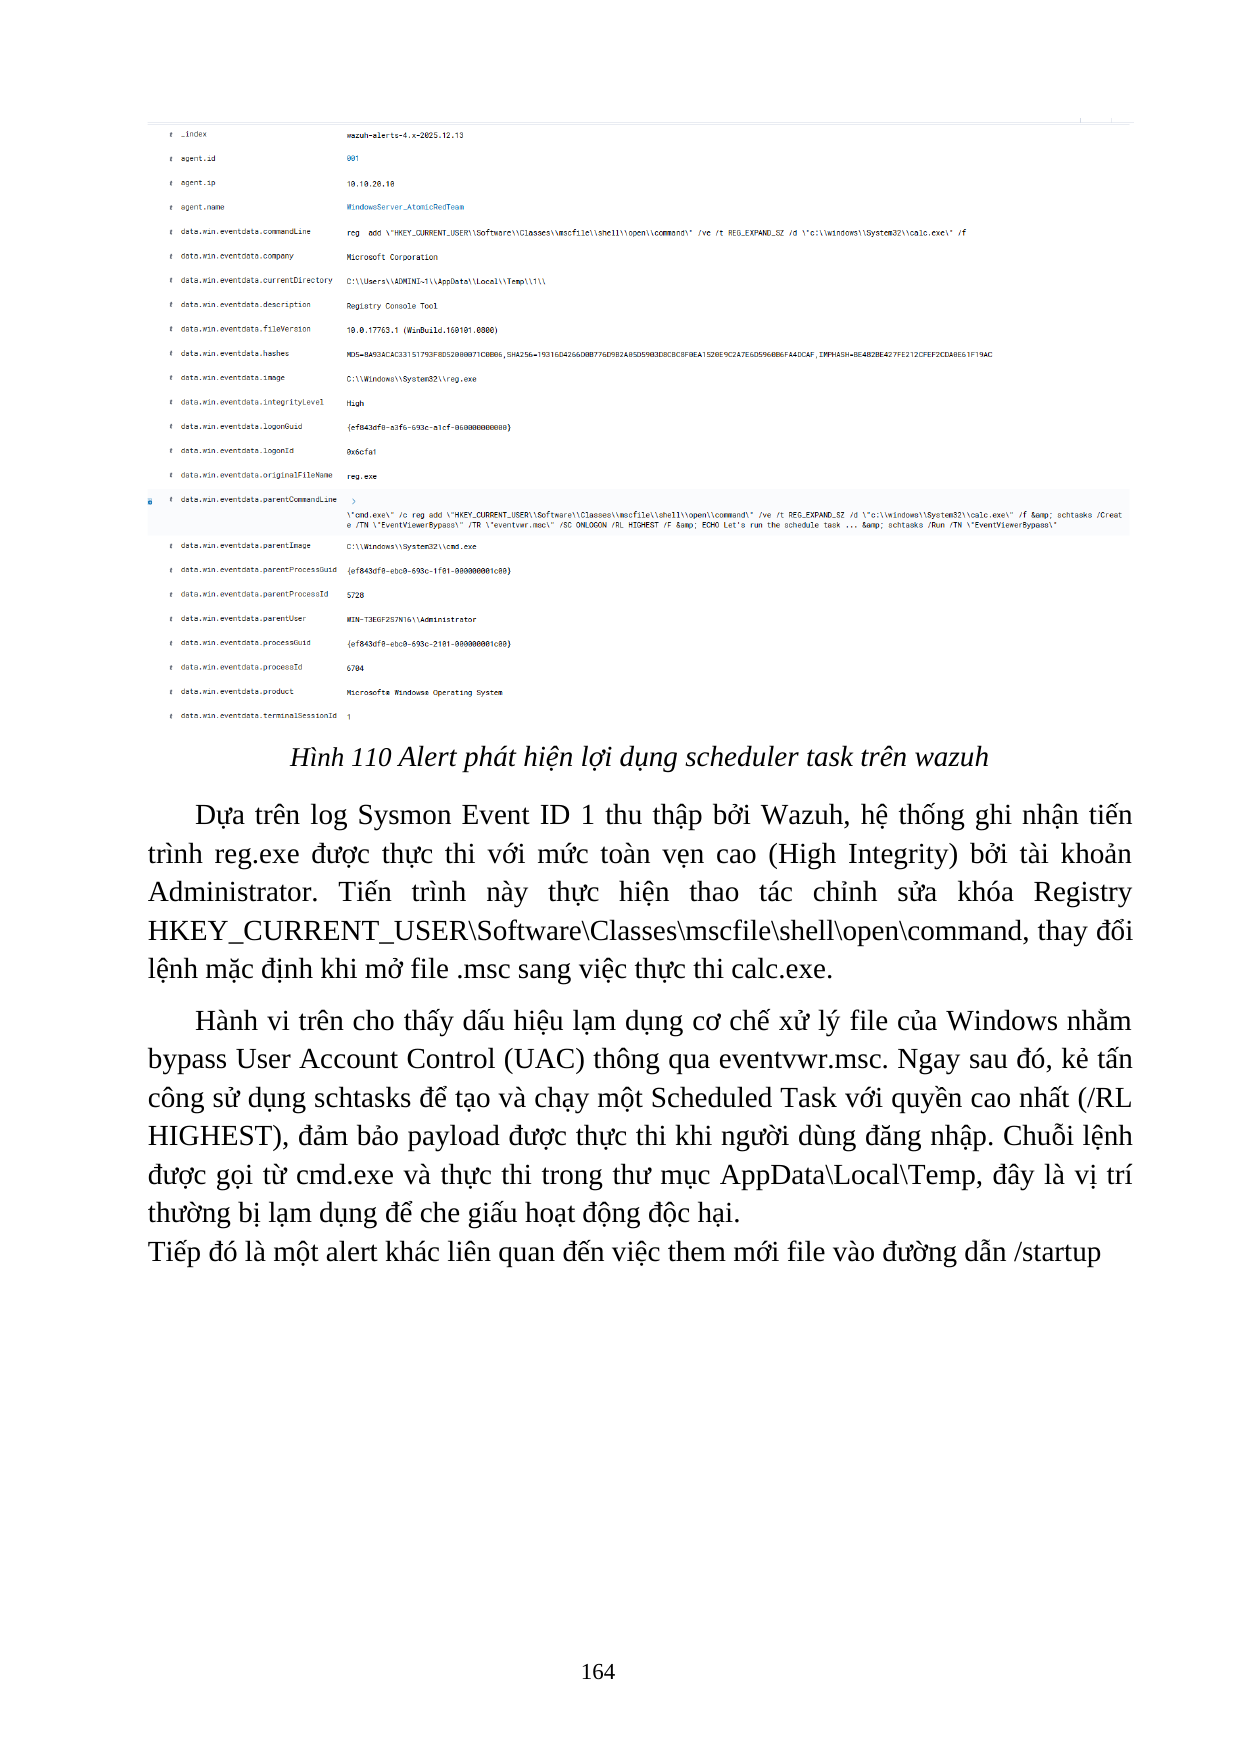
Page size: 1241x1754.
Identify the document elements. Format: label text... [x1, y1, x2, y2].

text Alert phát hiện lợi dụng scheduler task trên wazuh [148, 739, 1134, 772]
text Hành vi trên cho thấy dấu hiệu lạm dụng cơ chế xử lý file của Windows nhằm bypass User Account Control (UAC) thông qua eventvwr.msc. Ngay sau đó, kẻ tấn công sử dụng schtasks để tạo và chạy một Scheduled Task với quyền cao nhất (/RL HIGHEST), đảm bảo payload được thực thi khi người dùng đăng nhập. Chuỗi lệnh được gọi từ cmd.exe và thực thi trong thư mục AppData\Local\Temp, đây là vị trí thường bị lạm dụng để che giấu hoạt động độc hại. [148, 1003, 1134, 1229]
text Tiếp đó là một alert khác liên quan đến việc them mới file vào đường dẫn /startup [148, 1234, 1134, 1267]
picture [147, 118, 1134, 722]
text Dựa trên log Sysmon Event ID 1 thu thập bởi Wazuh, hệ thống ghi nhận tiến trình reg.exe được thực thi với mức toàn vẹn cao (High Integrity) bởi tài khoản Administrator. Tiến trình này thực hiện thao tác chỉnh sửa khóa Registry HKEY_CURRENT_USER\Software\Classes\mscfile\shell\open\command, thay đổi lệnh mặc định khi mở file .msc sang việc thực thi calc.exe. [148, 797, 1134, 985]
